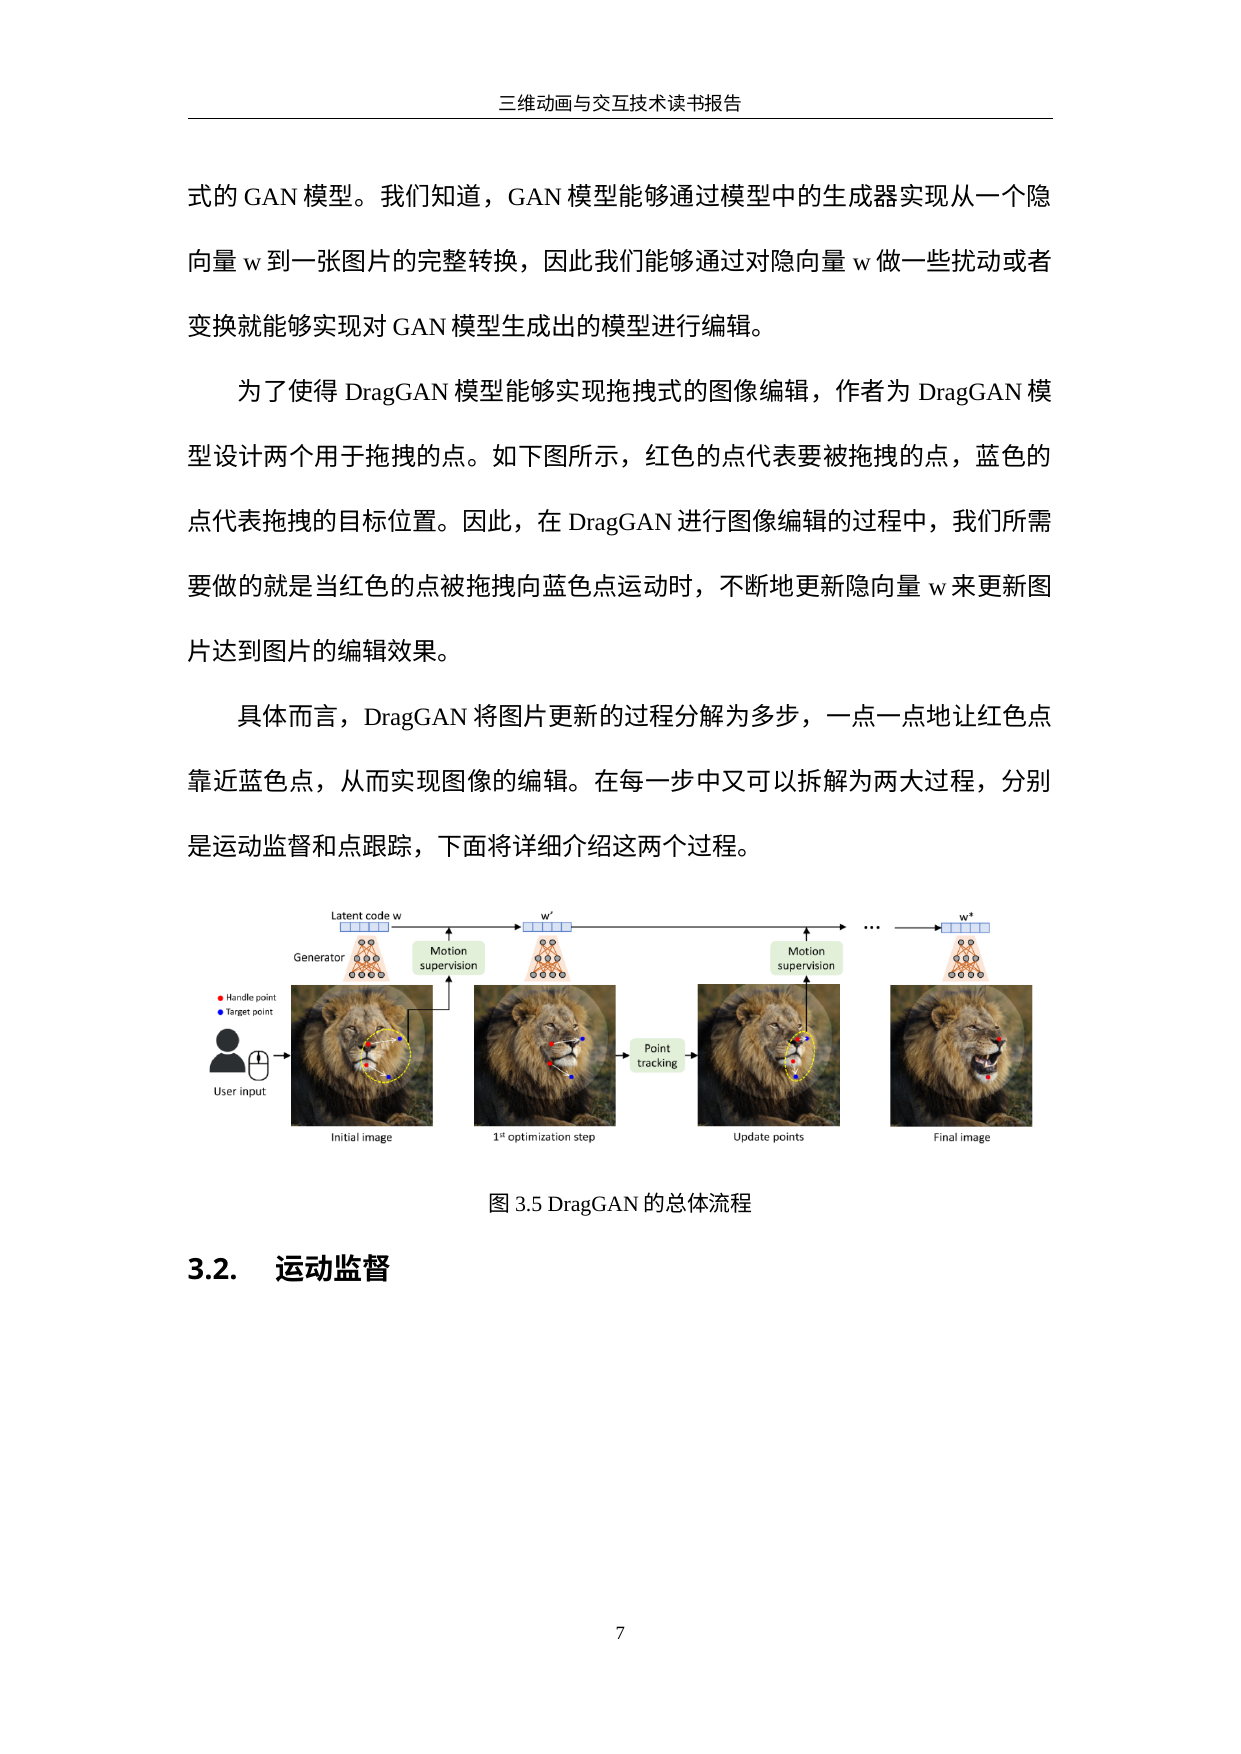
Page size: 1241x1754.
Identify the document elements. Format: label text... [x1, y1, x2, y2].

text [187, 162, 1053, 357]
text 为了使得DragGAN模型能够实现拖拽式的图像编辑，作者为DragGAN模型设计两个用于拖拽的点。如下图所示，红色的点代表要被拖拽的点，蓝色的点代表拖拽的目标位置。因此，在DragGAN进行图像编辑的过程中，我们所需要做的就是当红色的点被拖拽向蓝色点运动时，不断地更新隐向量w来更新图片达到图片的编辑效果。 [187, 357, 1053, 682]
subtitle 运动监督 [187, 1234, 1053, 1299]
text 具体而言，DragGAN将图片更新的过程分解为多步，一点一点地让红色点靠近蓝色点，从而实现图像的编辑。在每一步中又可以拆解为两大过程，分别是运动监督和点跟踪，下面将详细介绍这两个过程。 [187, 682, 1053, 877]
picture [188, 909, 1054, 1147]
